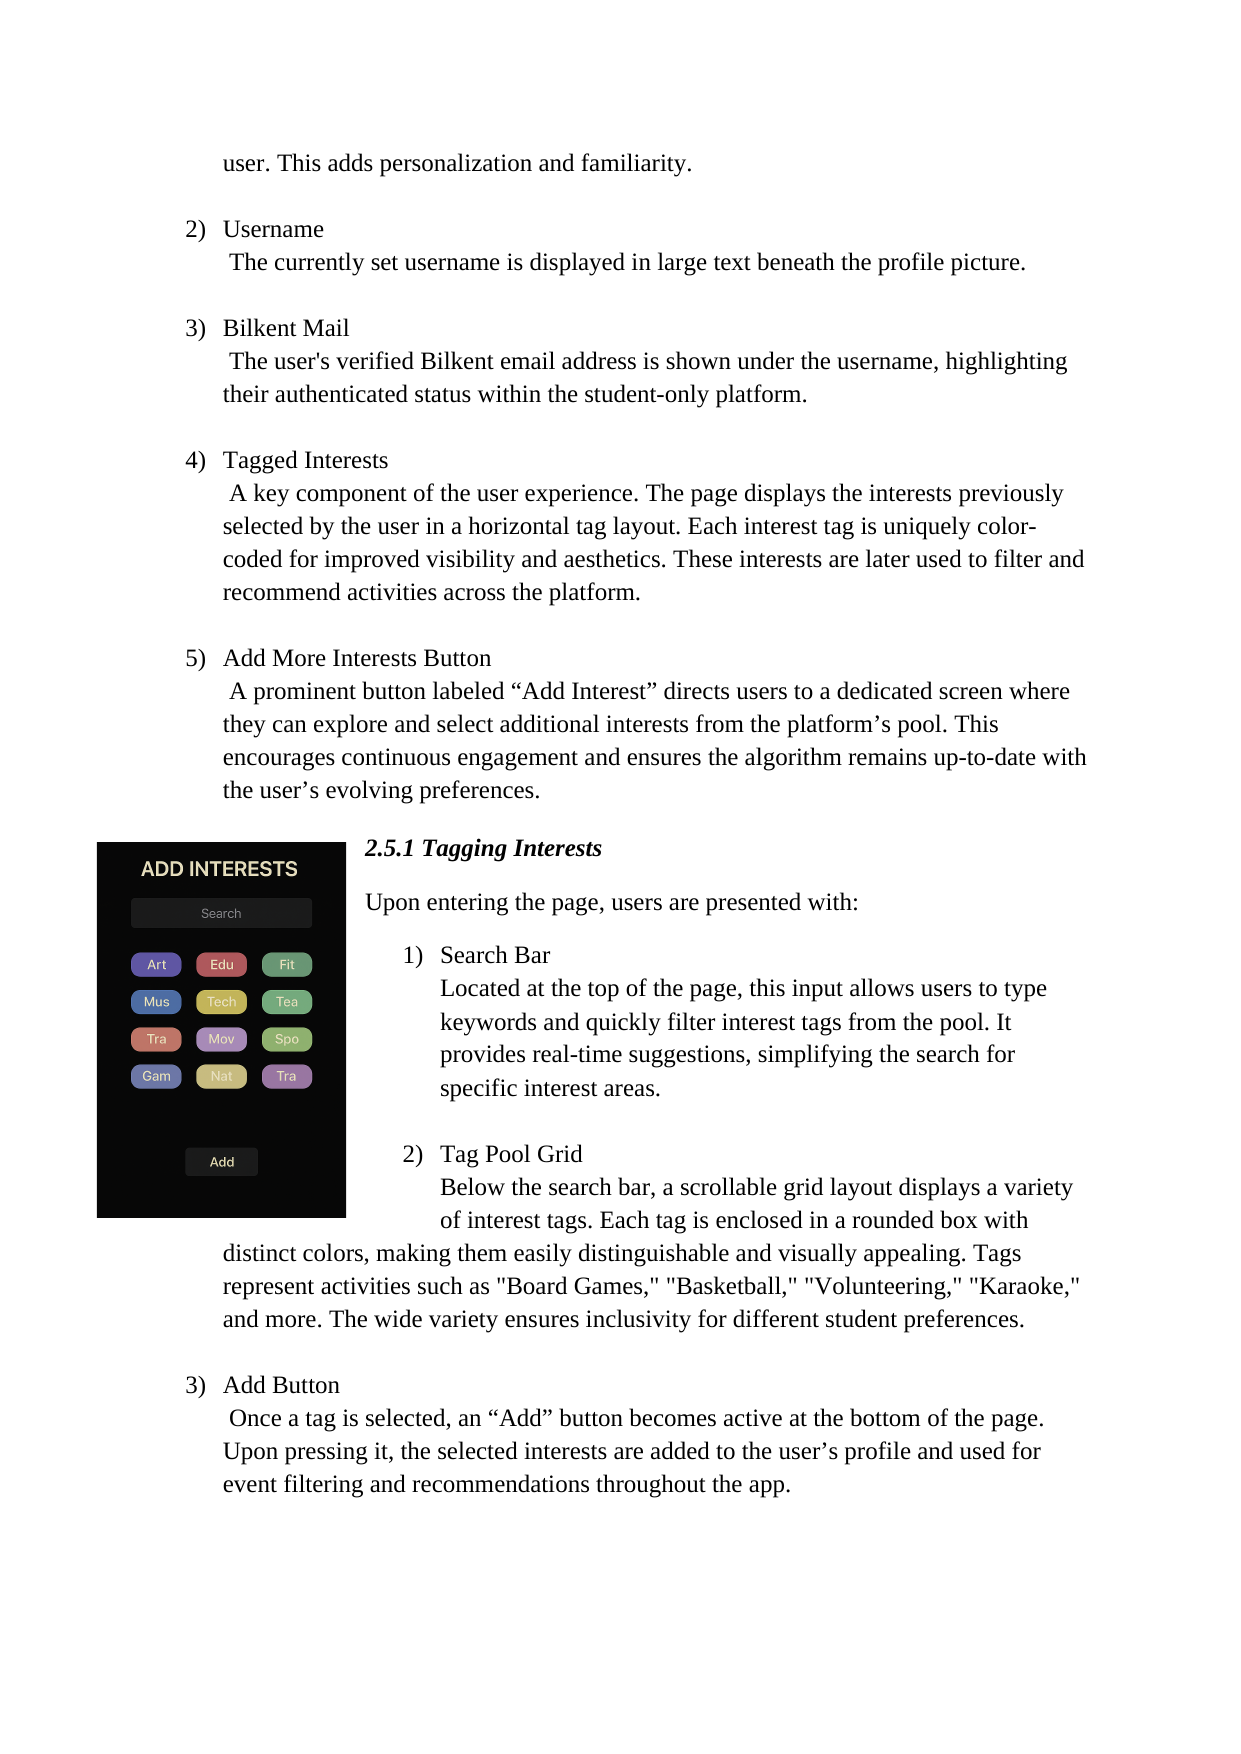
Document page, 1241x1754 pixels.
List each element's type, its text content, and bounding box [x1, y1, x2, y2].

list Profile Picture A circular placeholder or existing image representing the user. This adds personalization and familiarity. [185, 148, 1093, 209]
picture [96, 842, 347, 1218]
list Add More Interests Button A prominent button labeled “Add Interest” directs users to a dedicated screen where they can explore and select additional interests from the platform’s pool. This encourages continuous engagement and ensures the algorithm remains up-to-date with the user’s evolving preferences. [185, 643, 1093, 804]
list Tagged Interests A key component of the user experience. The page displays the interests previously selected by the user in a horizontal tag layout. Each interest tag is uniquely color-coded for improved visibility and aesthetics. These interests are later used to filter and recommend activities across the platform. [185, 445, 1093, 639]
text 2.5.1 Tagging Interests [148, 833, 1093, 862]
list Tag Pool Grid Below the search bar, a scrollable grid layout displays a variety of interest tags. Each tag is enclosed in a rounded box with distinct colors, making them easily distinguishable and visually appealing. Tags represent activities such as "Board Games," "Basketball," "Volunteering," "Karaoke," and more. The wide variety ensures inclusivity for different student preferences. [185, 1139, 1093, 1366]
list Bilkent Mail The user's verified Bilkent email address is shown under the username, highlighting their authenticated status within the student-only platform. [185, 313, 1093, 441]
text Upon entering the page, users are presented with: [347, 887, 1093, 916]
list Username The currently set username is displayed in large text beneath the profile picture. [185, 214, 1093, 308]
list Search Bar Located at the top of the page, this input allows users to type keywords and quickly filter interest tags from the pool. It provides real-time suggestions, simplifying the search for specific interest areas. [347, 941, 1093, 1134]
list Add Button Once a tag is selected, an “Add” button becomes active at the bottom of the page. Upon pressing it, the selected interests are added to the user’s profile and used for event filtering and recommendations throughout the app. [185, 1370, 1093, 1498]
